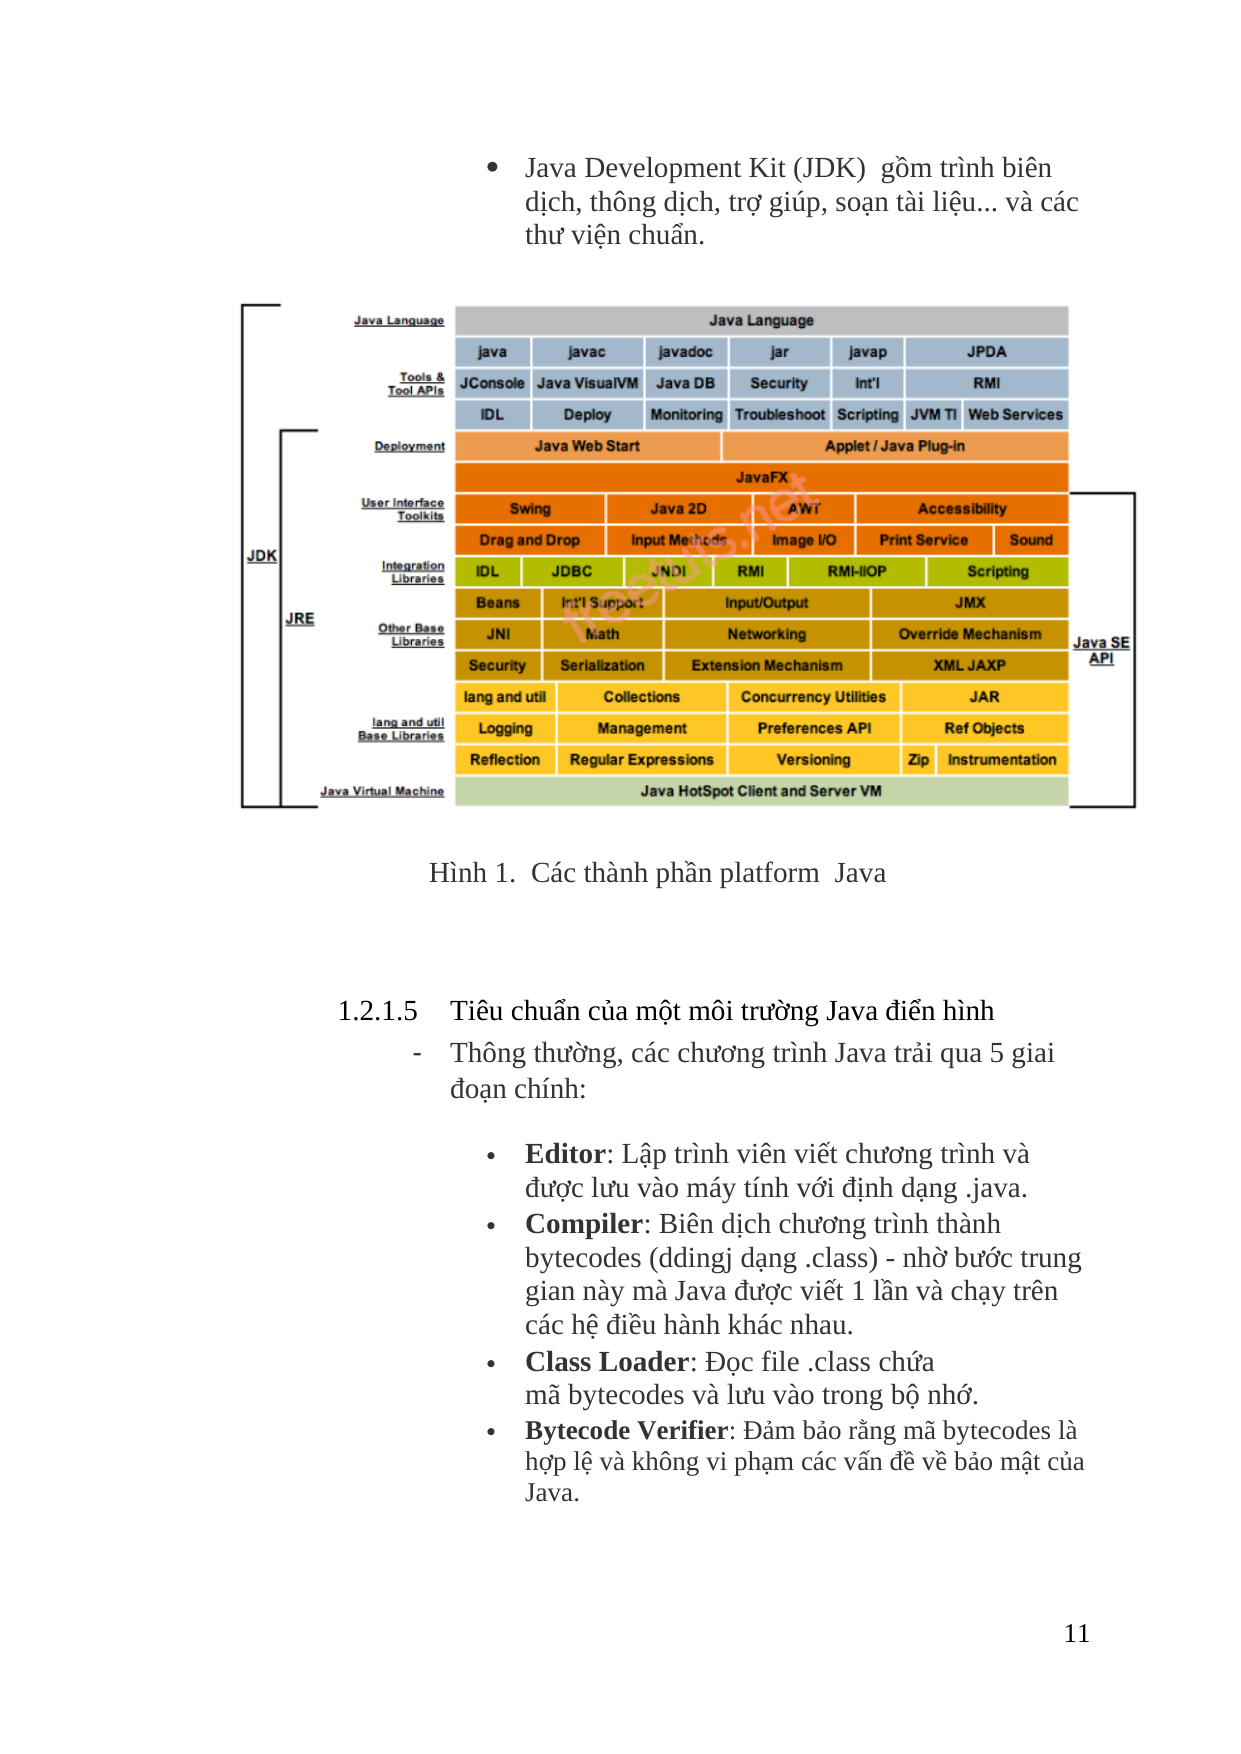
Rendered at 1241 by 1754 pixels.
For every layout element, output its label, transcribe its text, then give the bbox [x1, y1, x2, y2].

text Hình 1. Các thành phần platform Java [150, 855, 1090, 889]
list Compiler: Biên dịch chương trình thành bytecodes (ddingj dạng .class) - nhờ bước trung gian này mà Java được viết 1 lần và chạy trên các hệ điều hành khác nhau. [487, 1206, 1090, 1341]
list Bytecode Verifier: Đảm bảo rằng mã bytecodes là hợp lệ và không vi phạm các vấn đề về bảo mật của Java. [487, 1414, 1090, 1507]
list Class Loader: Đọc file .class chứa mã bytecodes và lưu vào trong bộ nhớ. [487, 1344, 1090, 1411]
picture [225, 280, 1166, 827]
list Thông thường, các chương trình Java trải qua 5 giai đoạn chính: [412, 1032, 1090, 1105]
list Editor: Lập trình viên viết chương trình và được lưu vào máy tính với định dạng .java. [487, 1136, 1090, 1203]
list Tiêu chuẩn của một môi trường Java điển hình [337, 993, 1090, 1027]
list Java Development Kit (JDK) gồm trình biên dịch, thông dịch, trợ giúp, soạn tài liệu... và các thư viện chuẩn. [487, 150, 1090, 251]
